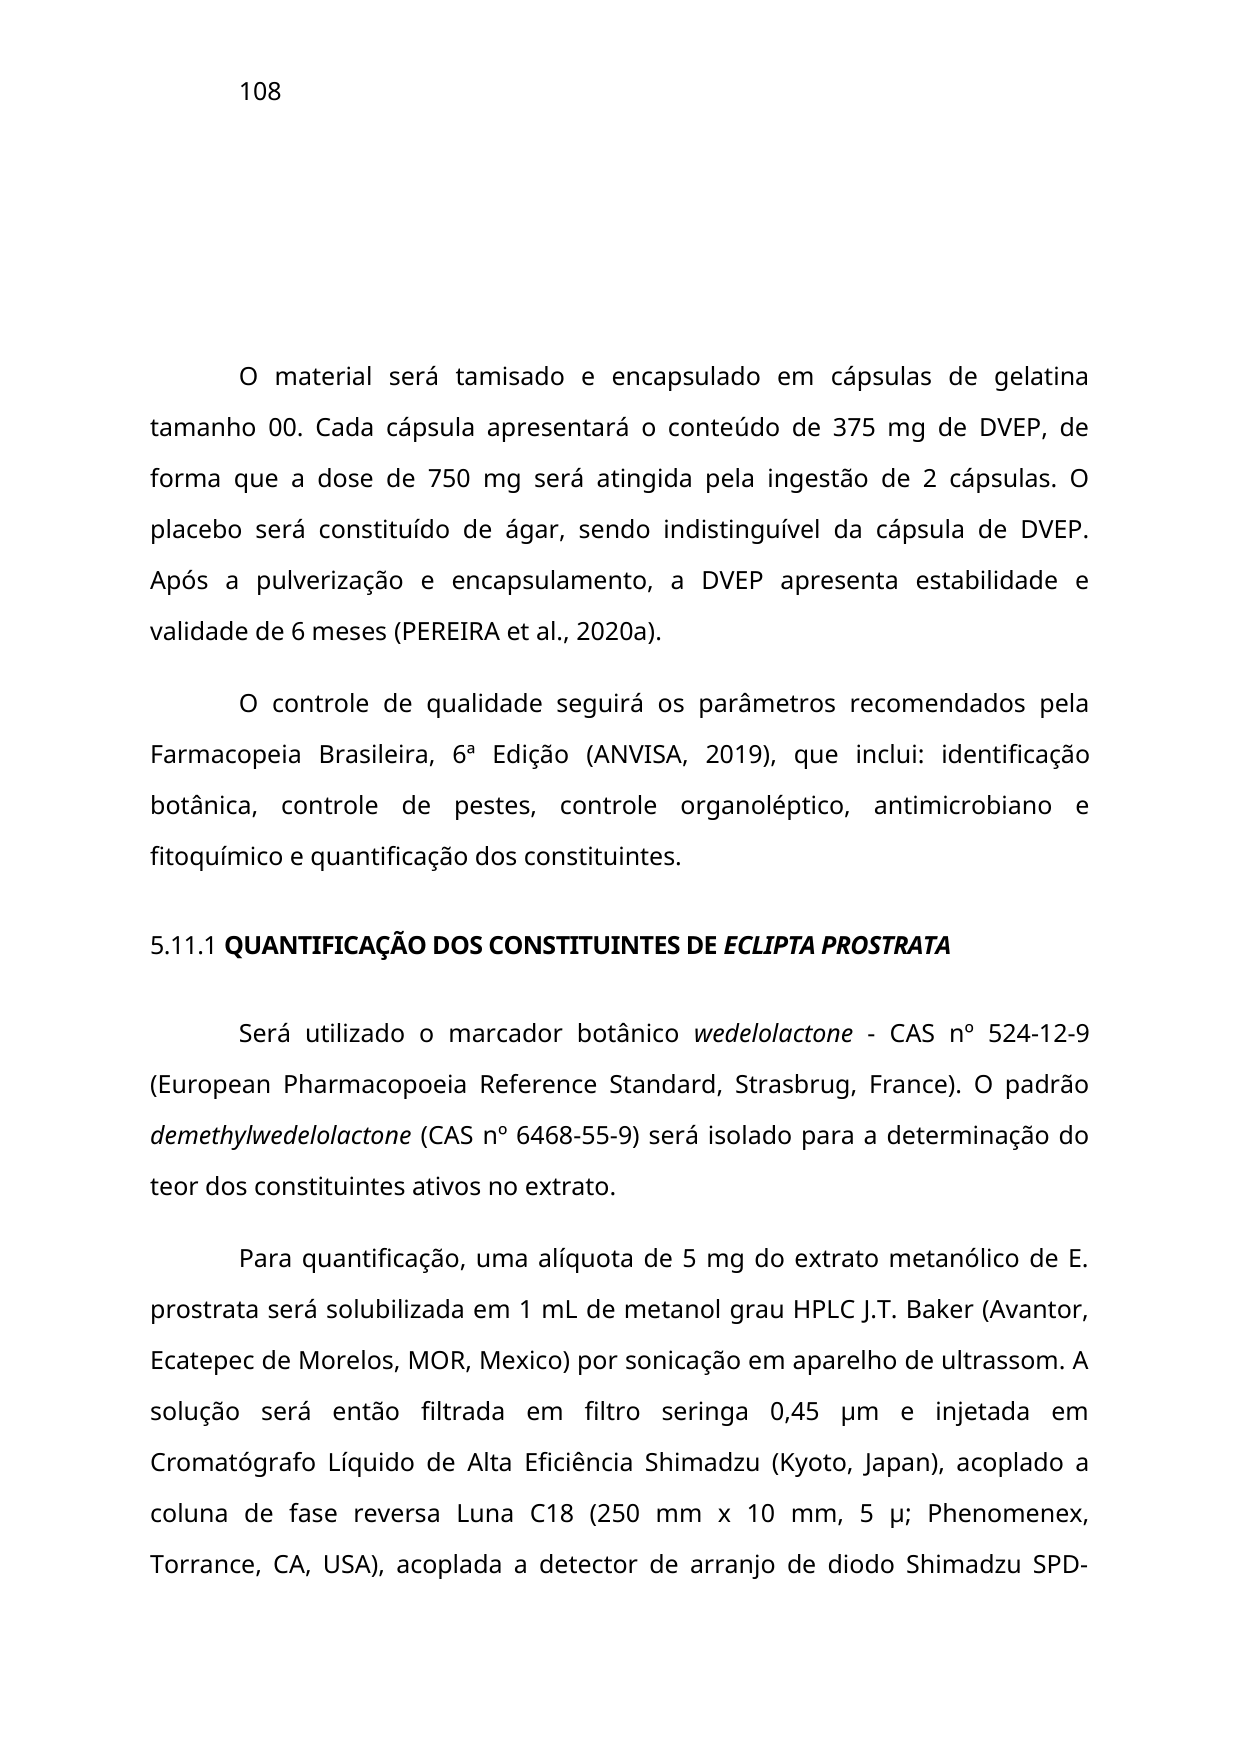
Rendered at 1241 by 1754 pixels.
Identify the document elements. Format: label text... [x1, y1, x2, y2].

text O controle de qualidade seguirá os parâmetros recomendados pela Farmacopeia Brasileira, 6ª Edição , que inclui: identificação botânica, controle de pestes, controle organoléptico, antimicrobiano e fitoquímico e quantificação dos constituintes. [150, 686, 1090, 873]
text O material será tamisado e encapsulado em cápsulas de gelatina tamanho 00. Cada cápsula apresentará o conteúdo de 375 mg de DVEP, de forma que a dose de 750 mg será atingida pela ingestão de 2 cápsulas. O placebo será constituído de ágar, sendo indistinguível da cápsula de DVEP. Após a pulverização e encapsulamento, a DVEP apresenta estabilidade e validade de 6 meses . [150, 359, 1090, 648]
subtitle QUANTIFICAÇÃO DOS CONSTITUINTES DE Eclipta prostrata [150, 927, 1090, 961]
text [150, 1241, 1090, 1581]
text Será utilizado o marcador botânico wedelolactone - CAS nº 524-12-9 (European Pharmacopoeia Reference Standard, Strasbrug, France). O padrão demethylwedelolactone (CAS nº 6468-55-9) será isolado para a determinação do teor dos constituintes ativos no extrato. [150, 1016, 1090, 1203]
